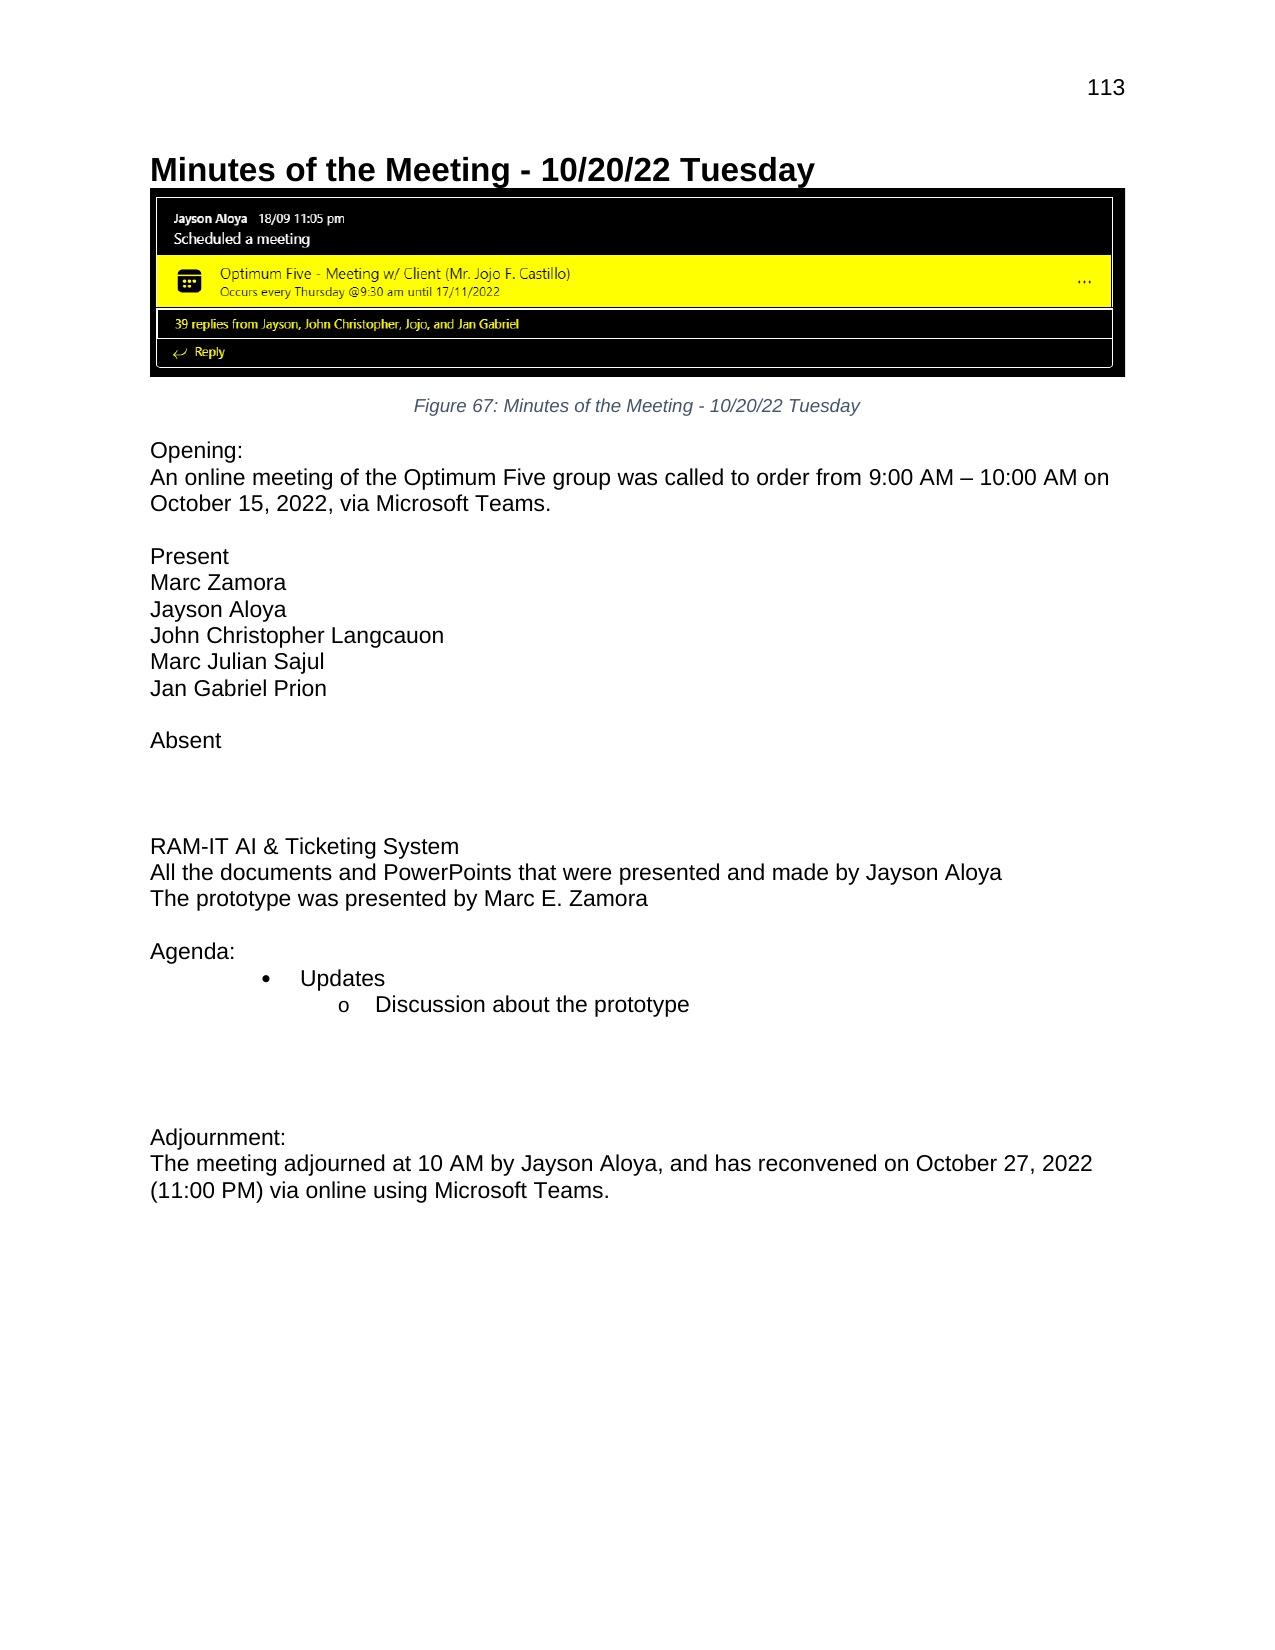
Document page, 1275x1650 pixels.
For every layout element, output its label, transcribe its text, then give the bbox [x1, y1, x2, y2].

text John Christopher Langcauon [150, 622, 1125, 648]
text Absent [150, 727, 1125, 754]
text The prototype was presented by Marc E. Zamora [150, 885, 1125, 912]
text Minutes of the Meeting - 10/20/22 Tuesday [150, 150, 1125, 188]
list Discussion about the prototype [337, 991, 1125, 1018]
text Figure 67: Minutes of the Meeting - 10/20/22 Tuesday [150, 395, 1125, 417]
list Updates [262, 964, 1125, 991]
text Adjournment: [150, 1124, 1125, 1150]
text Marc Julian Sajul [150, 648, 1125, 674]
text An online meeting of the Optimum Five group was called to order from 9:00 AM – 10:00 AM on October 15, 2022, via Microsoft Teams. [150, 464, 1125, 516]
text The meeting adjourned at 10 AM by Jayson Aloya, and has reconvened on October 27, 2022 (11:00 PM) via online using Microsoft Teams. [150, 1150, 1125, 1203]
text Opening: [150, 437, 1125, 464]
text Present [150, 543, 1125, 569]
text Agenda: [150, 938, 1125, 964]
text Jan Gabriel Prion [150, 674, 1125, 701]
text All the documents and PowerPoints that were presented and made by Jayson Aloya [150, 859, 1125, 885]
picture [150, 188, 1125, 377]
text Marc Zamora [150, 569, 1125, 596]
text Jayson Aloya [150, 596, 1125, 622]
text RAM-IT AI & Ticketing System [150, 833, 1125, 859]
